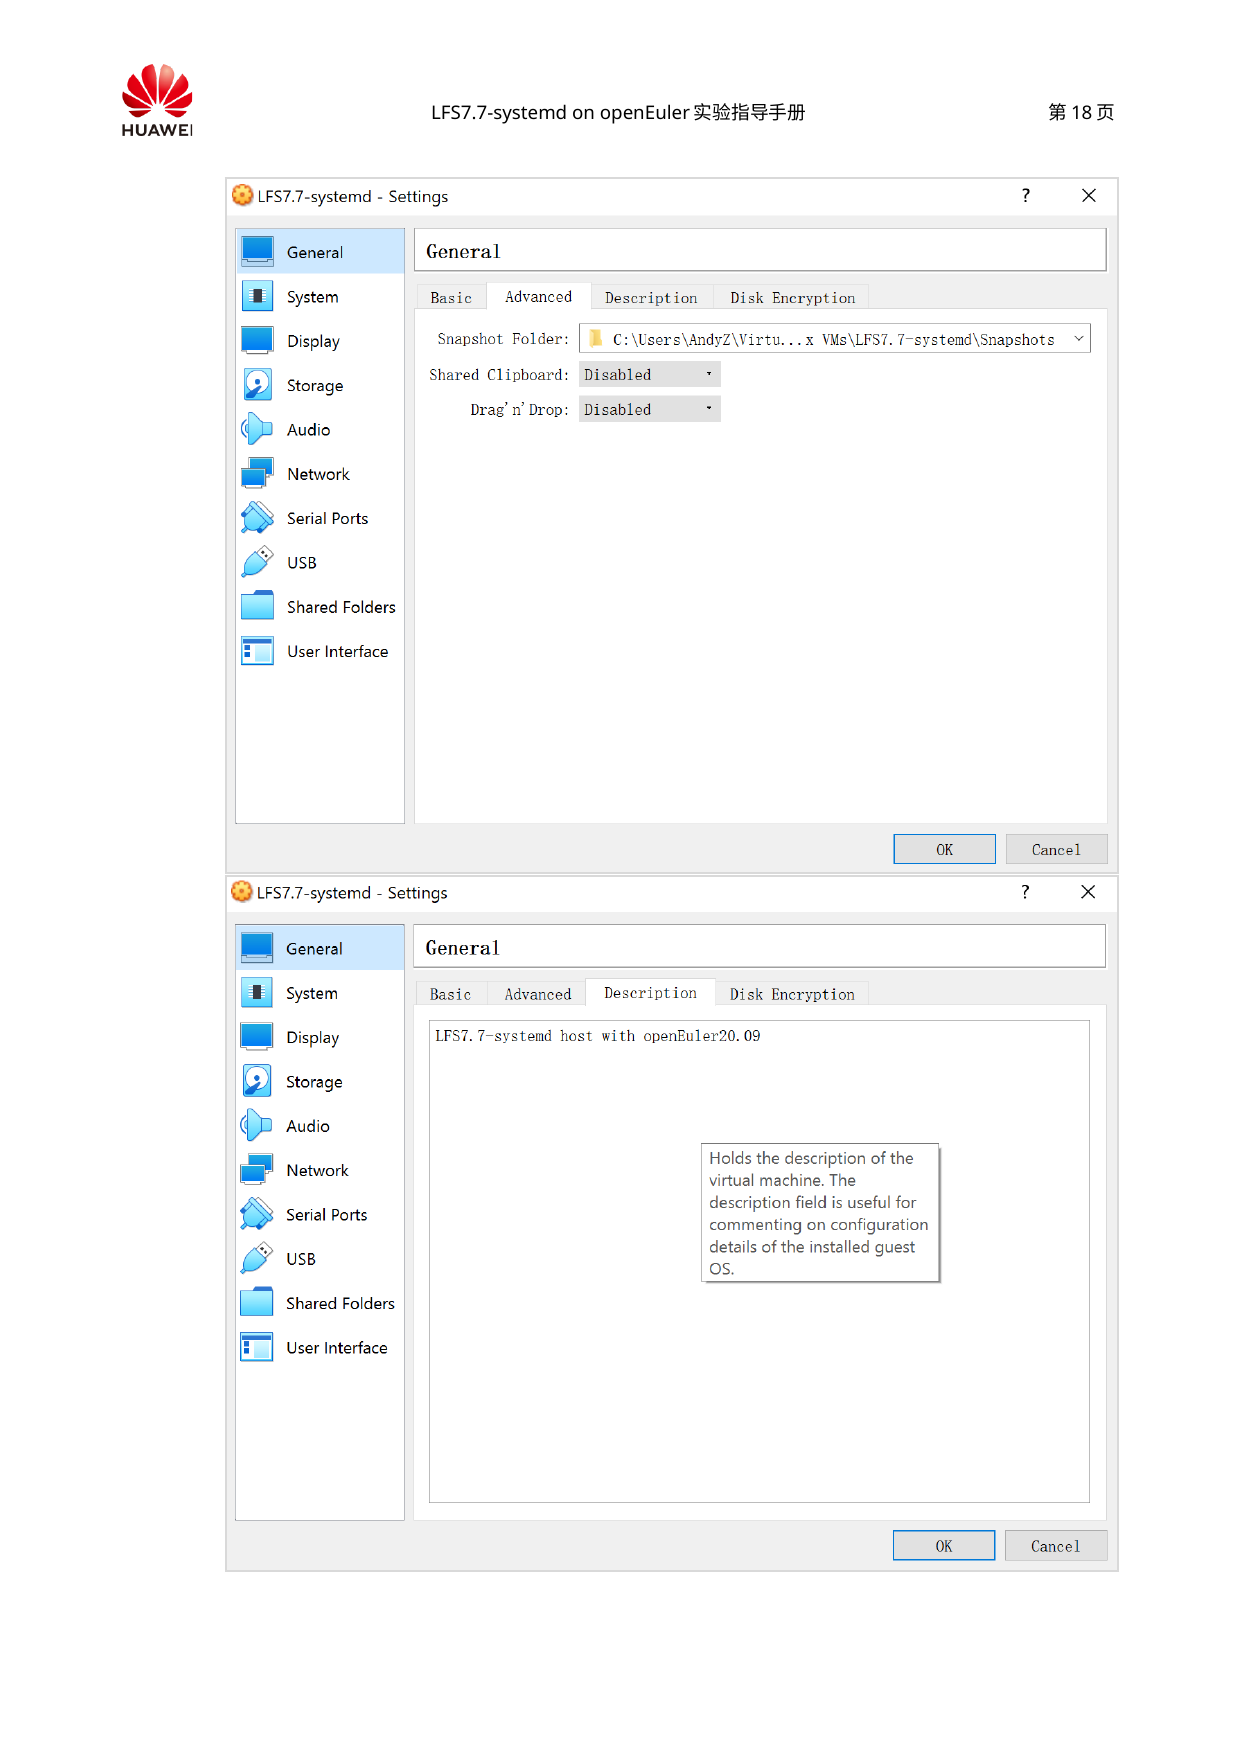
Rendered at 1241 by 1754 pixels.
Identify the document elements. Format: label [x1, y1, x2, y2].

picture [227, 877, 1117, 1570]
picture [122, 64, 193, 136]
picture [227, 179, 1117, 872]
